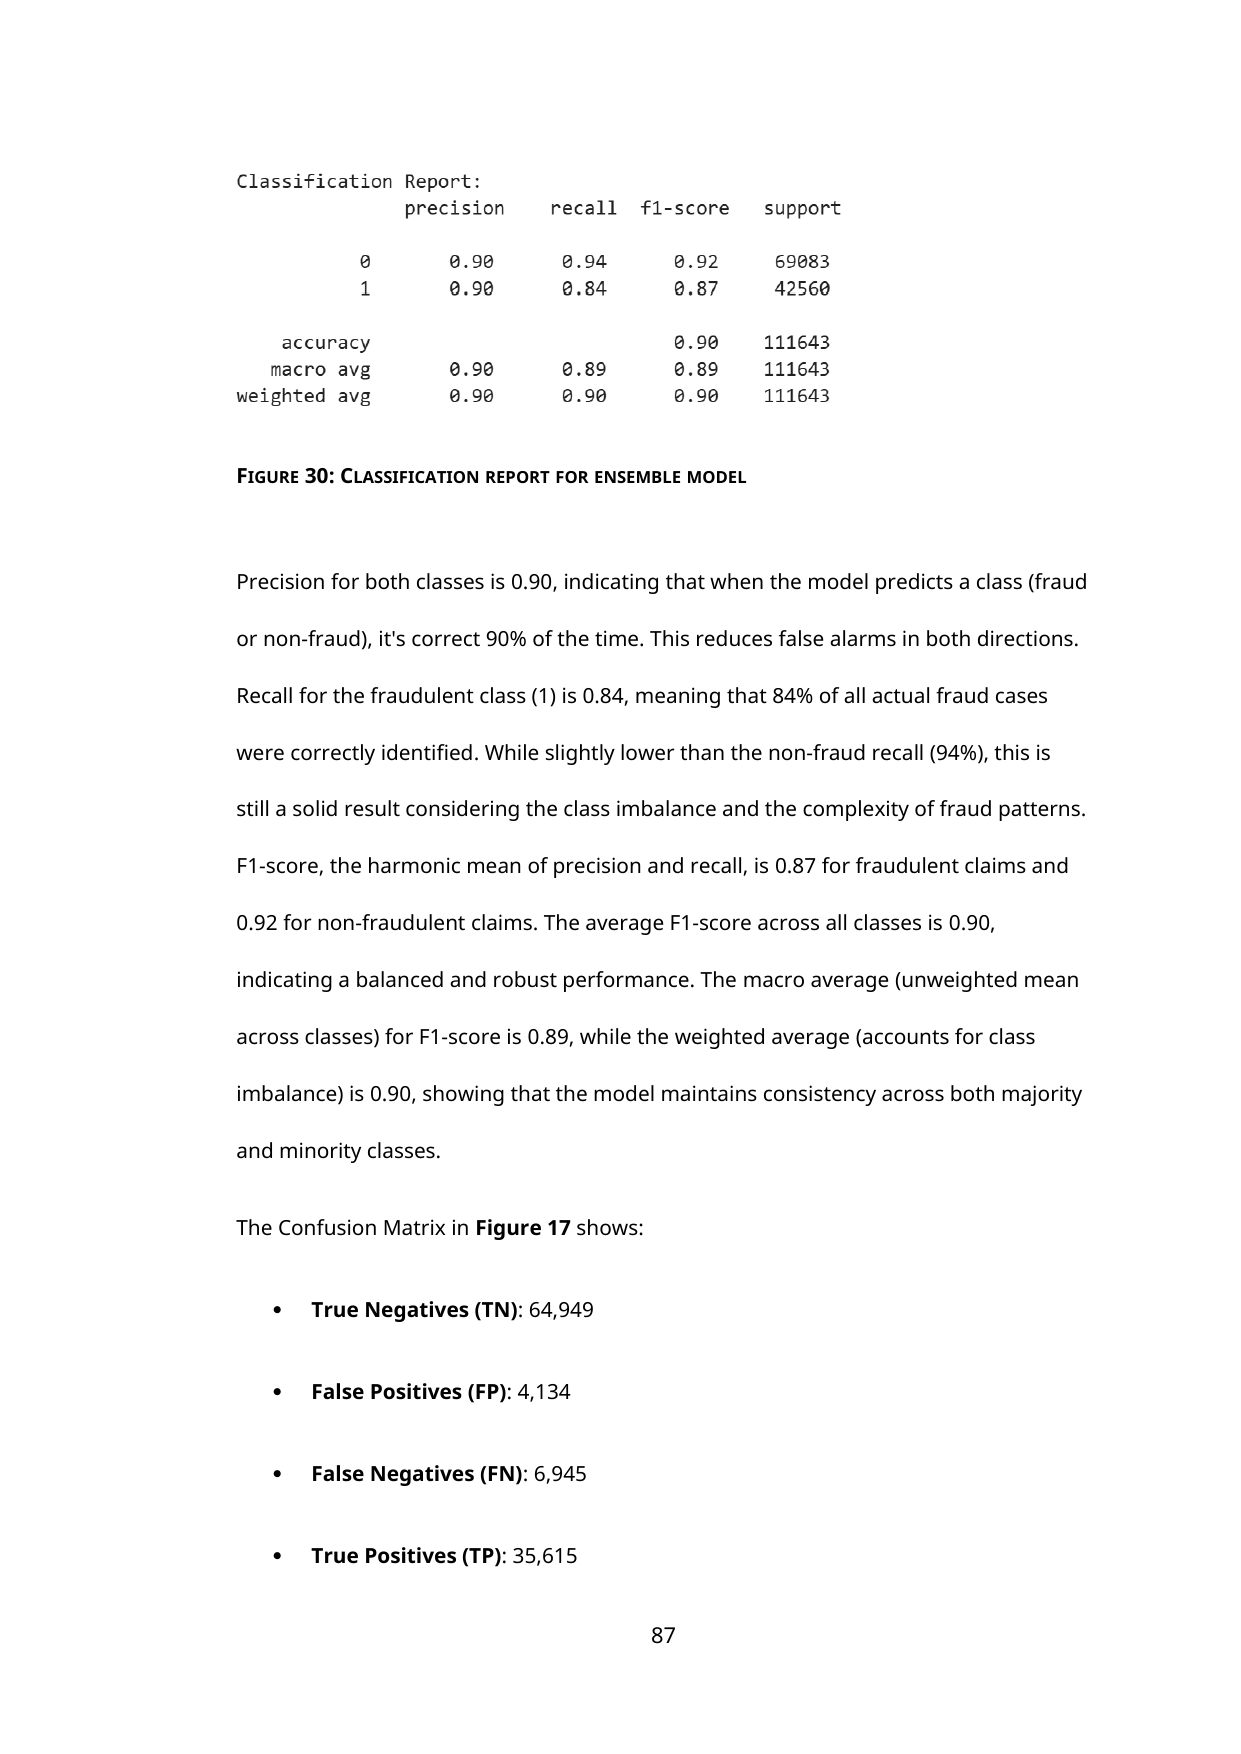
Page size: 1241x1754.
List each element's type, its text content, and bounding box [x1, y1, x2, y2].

list True Positives (TP): 35,615 [274, 1541, 1090, 1569]
list True Negatives (TN): 64,949 [274, 1295, 1090, 1324]
list False Positives (FP): 4,134 [274, 1377, 1090, 1406]
picture [236, 150, 880, 435]
text Figure 30: Classification report for ensemble model [236, 461, 1090, 489]
text Precision for both classes is 0.90, indicating that when the model predicts a class (fraud or non-fraud), it's correct 90% of the time. This reduces false alarms in both directions. Recall for the fraudulent class (1) is 0.84, meaning that 84% of all actual fraud cases were correctly identified. While slightly lower than the non-fraud recall (94%), this is still a solid result considering the class imbalance and the complexity of fraud patterns. F1-score, the harmonic mean of precision and recall, is 0.87 for fraudulent claims and 0.92 for non-fraudulent claims. The average F1-score across all classes is 0.90, indicating a balanced and robust performance. The macro average (unweighted mean across classes) for F1-score is 0.89, while the weighted average (accounts for class imbalance) is 0.90, showing that the model maintains consistency across both majority and minority classes. [236, 567, 1090, 1164]
text The Confusion Matrix in Figure 17 shows: [236, 1213, 1090, 1242]
list False Negatives (FN): 6,945 [274, 1459, 1090, 1487]
